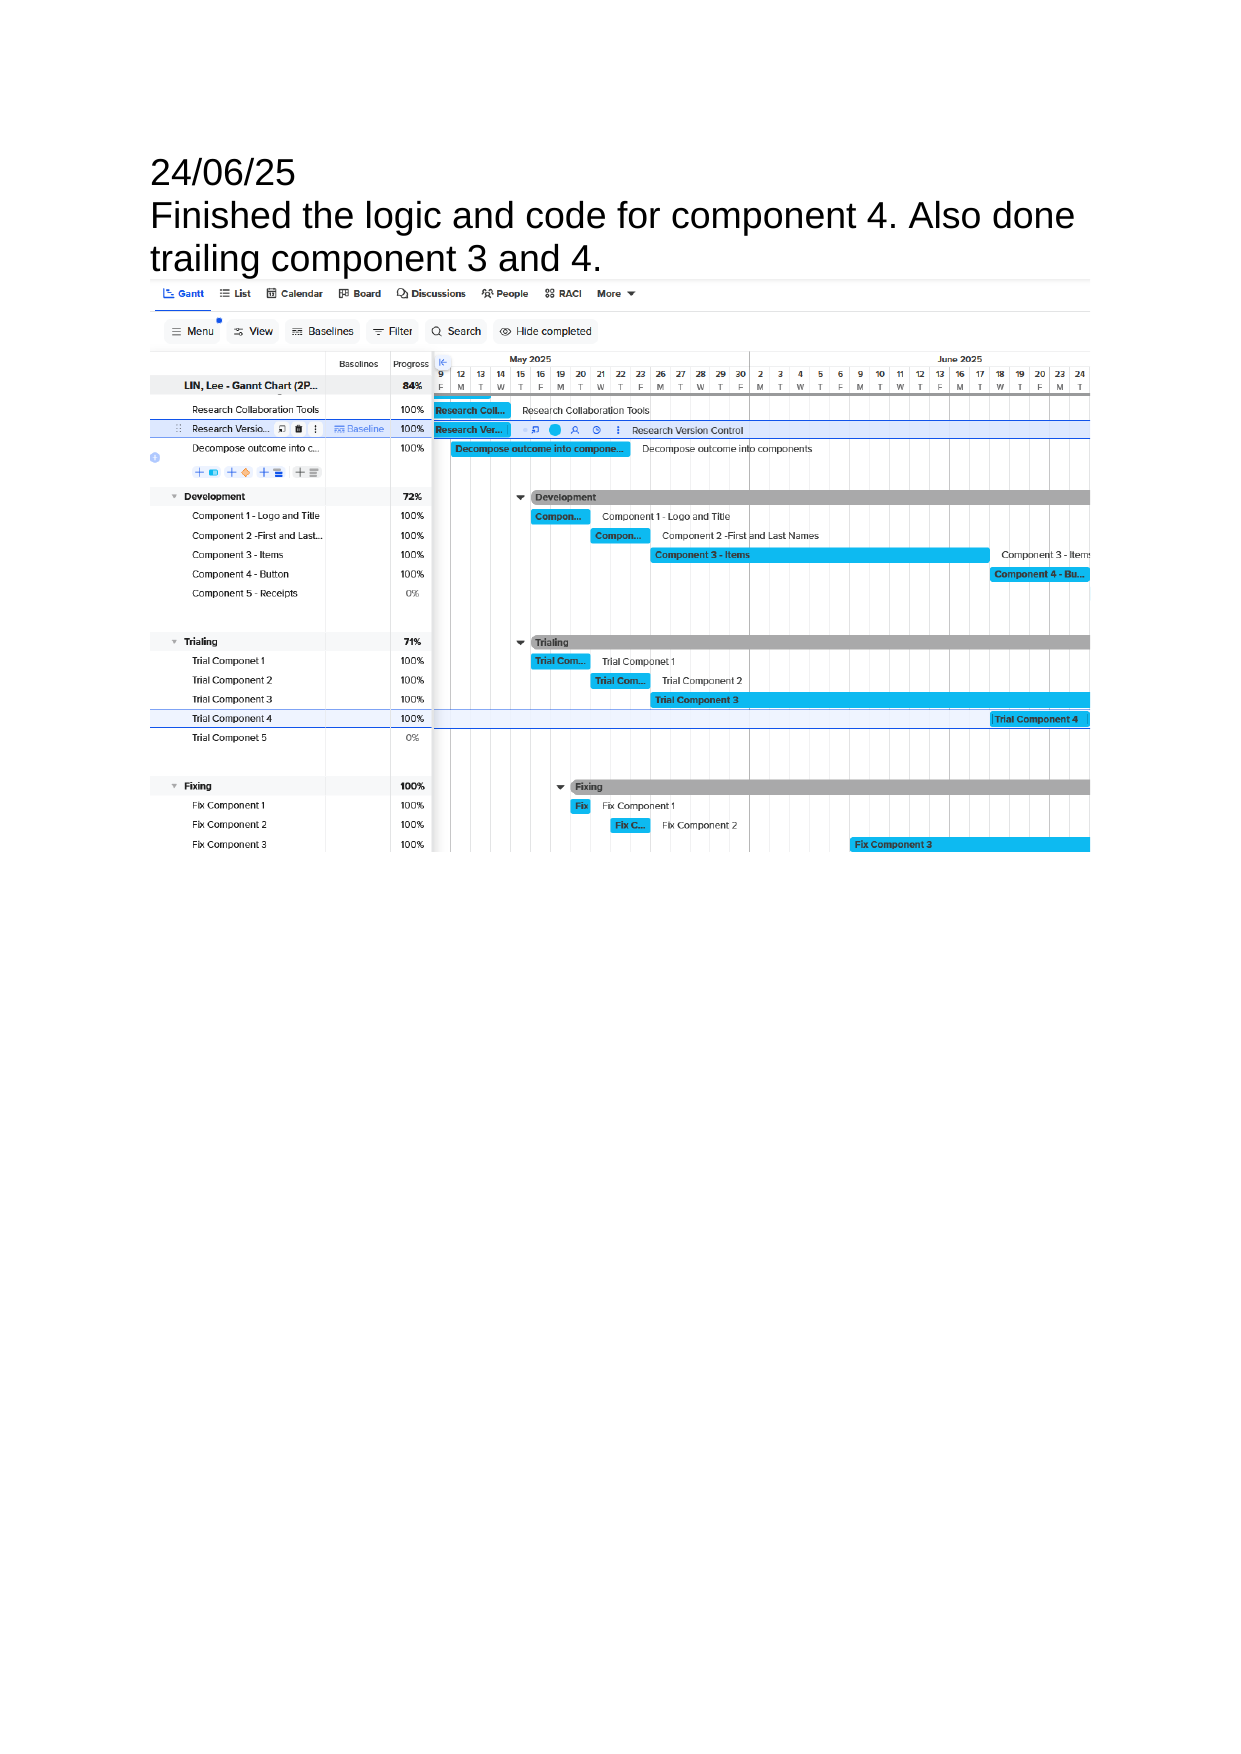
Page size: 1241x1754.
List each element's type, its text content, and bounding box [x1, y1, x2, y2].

text Finished the logic and code for component 4. Also done trailing component 3 and 4. [150, 193, 1090, 279]
text 24/06/25 [150, 150, 1090, 193]
picture [1028, 718, 1039, 723]
picture [150, 279, 1091, 852]
picture [882, 843, 893, 847]
